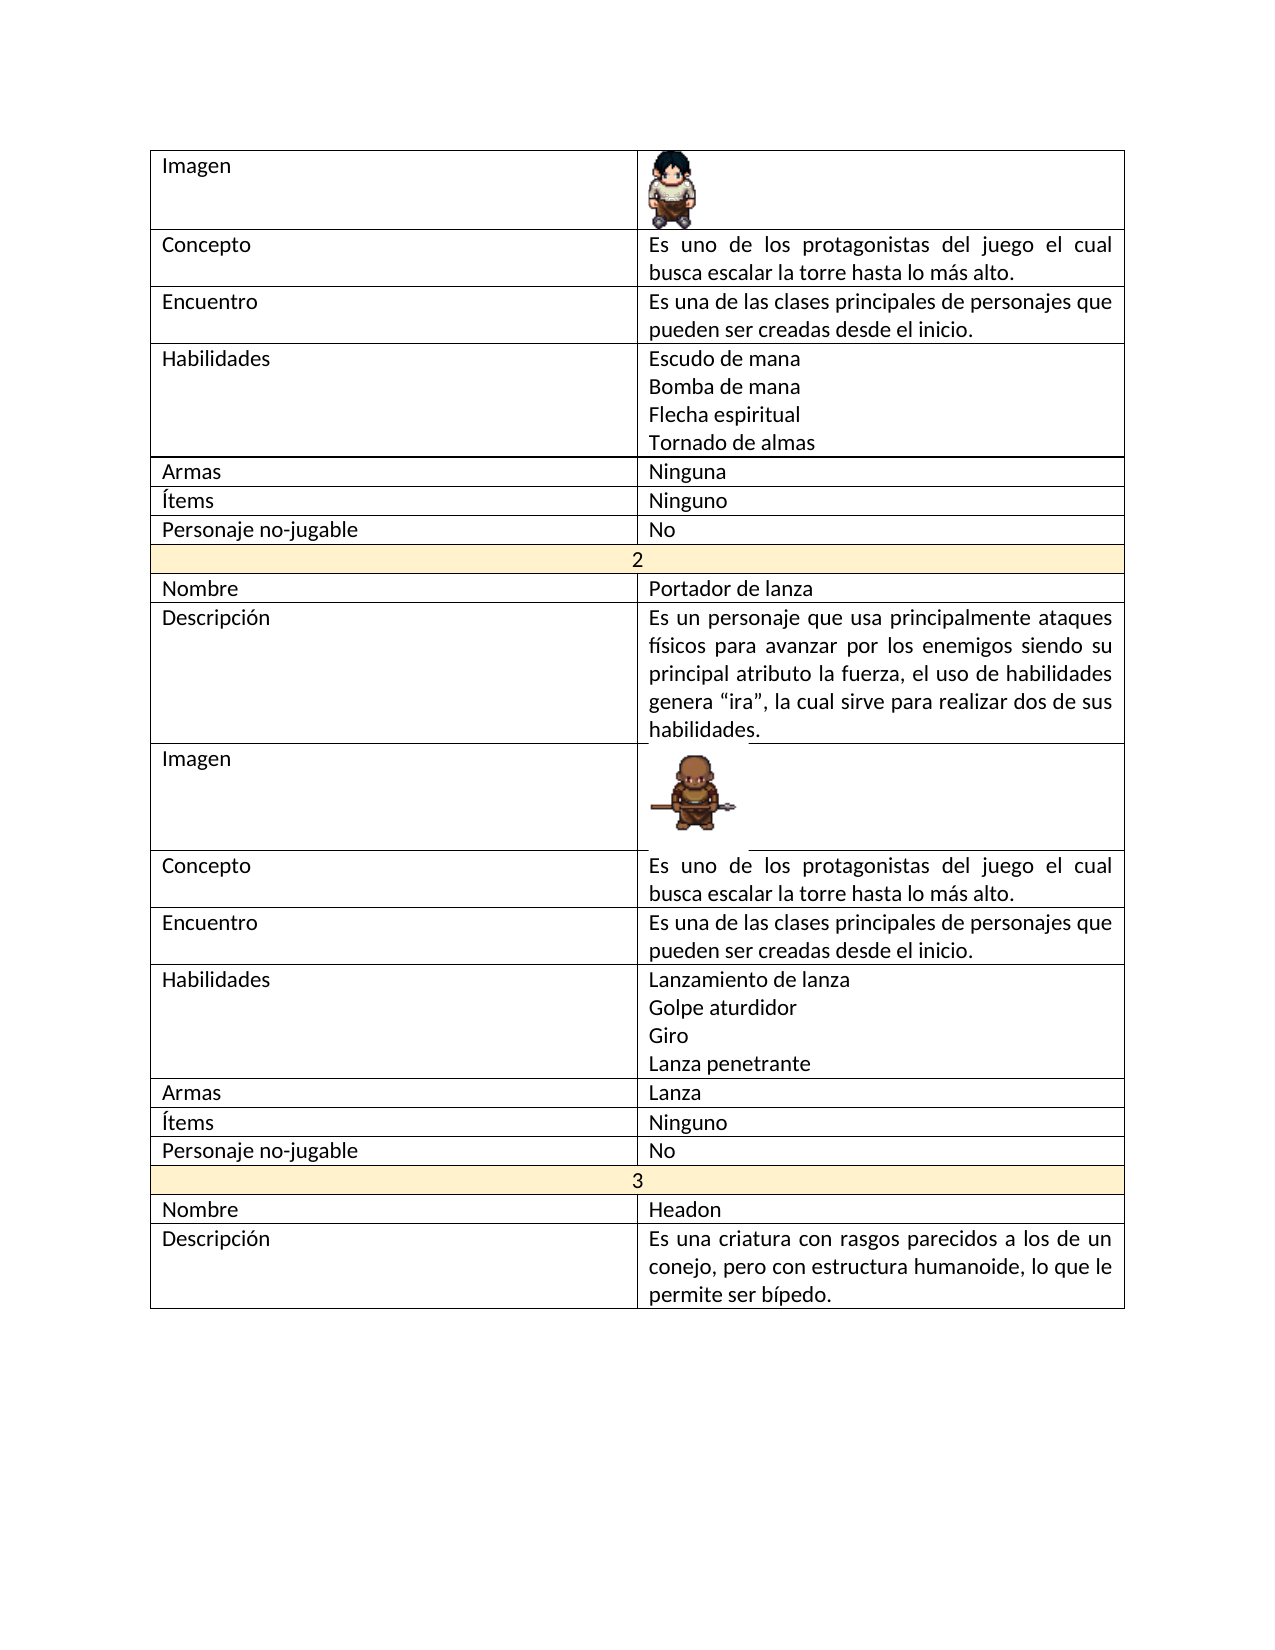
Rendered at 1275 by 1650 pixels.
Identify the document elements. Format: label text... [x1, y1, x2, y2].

table_cell Personaje no-jugable [151, 516, 637, 544]
table_cell Encuentro [151, 908, 637, 964]
table_cell Armas [151, 458, 637, 486]
table_cell Lanzamiento de lanza Golpe aturdidor Giro Lanza penetrante [638, 965, 1124, 1077]
table_cell Concepto [151, 851, 637, 907]
table_cell Encuentro [151, 287, 637, 343]
table_cell Es una de las clases principales de personajes que pueden ser creadas desde el inicio. [638, 908, 1124, 964]
table_cell Concepto [151, 230, 637, 286]
table_cell 2 [151, 545, 1124, 573]
table_cell [638, 151, 648, 229]
table_cell Habilidades [151, 344, 637, 456]
table_cell Descripción [151, 1224, 637, 1308]
table_cell Portador de lanza [638, 574, 1124, 602]
table_cell Headon [638, 1195, 1124, 1223]
table_cell Imagen [151, 744, 637, 850]
table_cell [638, 744, 648, 850]
table_cell Ninguno [638, 1108, 1124, 1136]
table_cell Armas [151, 1079, 637, 1107]
table_cell Descripción [151, 603, 637, 743]
table_cell Nombre [151, 1195, 637, 1223]
table_cell Lanza [638, 1079, 1124, 1107]
table_cell Habilidades [151, 965, 637, 1077]
picture [648, 151, 696, 230]
table_cell [749, 744, 1124, 850]
table_cell Nombre [151, 574, 637, 602]
table_cell Es un personaje que usa principalmente ataques físicos para avanzar por los enemigos siendo su principal atributo la fuerza, el uso de habilidades genera “ira”, la cual sirve para realizar dos de sus habilidades. [638, 603, 1124, 743]
table_cell Es una criatura con rasgos parecidos a los de un conejo, pero con estructura humanoide, lo que le permite ser bípedo. [638, 1224, 1124, 1308]
table_cell Ninguno [638, 487, 1124, 514]
table_cell No [638, 1137, 1124, 1165]
table_cell Es una de las clases principales de personajes que pueden ser creadas desde el inicio. [638, 287, 1124, 343]
table_cell [696, 151, 1124, 229]
table_cell Imagen [151, 151, 637, 229]
table_cell No [638, 516, 1124, 544]
table_cell Ítems [151, 487, 637, 514]
table_cell Ninguna [638, 458, 1124, 486]
table_cell Es uno de los protagonistas del juego el cual busca escalar la torre hasta lo más alto. [638, 230, 1124, 286]
table_cell Es uno de los protagonistas del juego el cual busca escalar la torre hasta lo más alto. [638, 851, 1124, 907]
table_cell Ítems [151, 1108, 637, 1136]
picture [648, 743, 749, 851]
table_cell Escudo de mana Bomba de mana Flecha espiritual Tornado de almas [638, 344, 1124, 456]
table_cell Personaje no-jugable [151, 1137, 637, 1165]
table_cell 3 [151, 1166, 1124, 1194]
